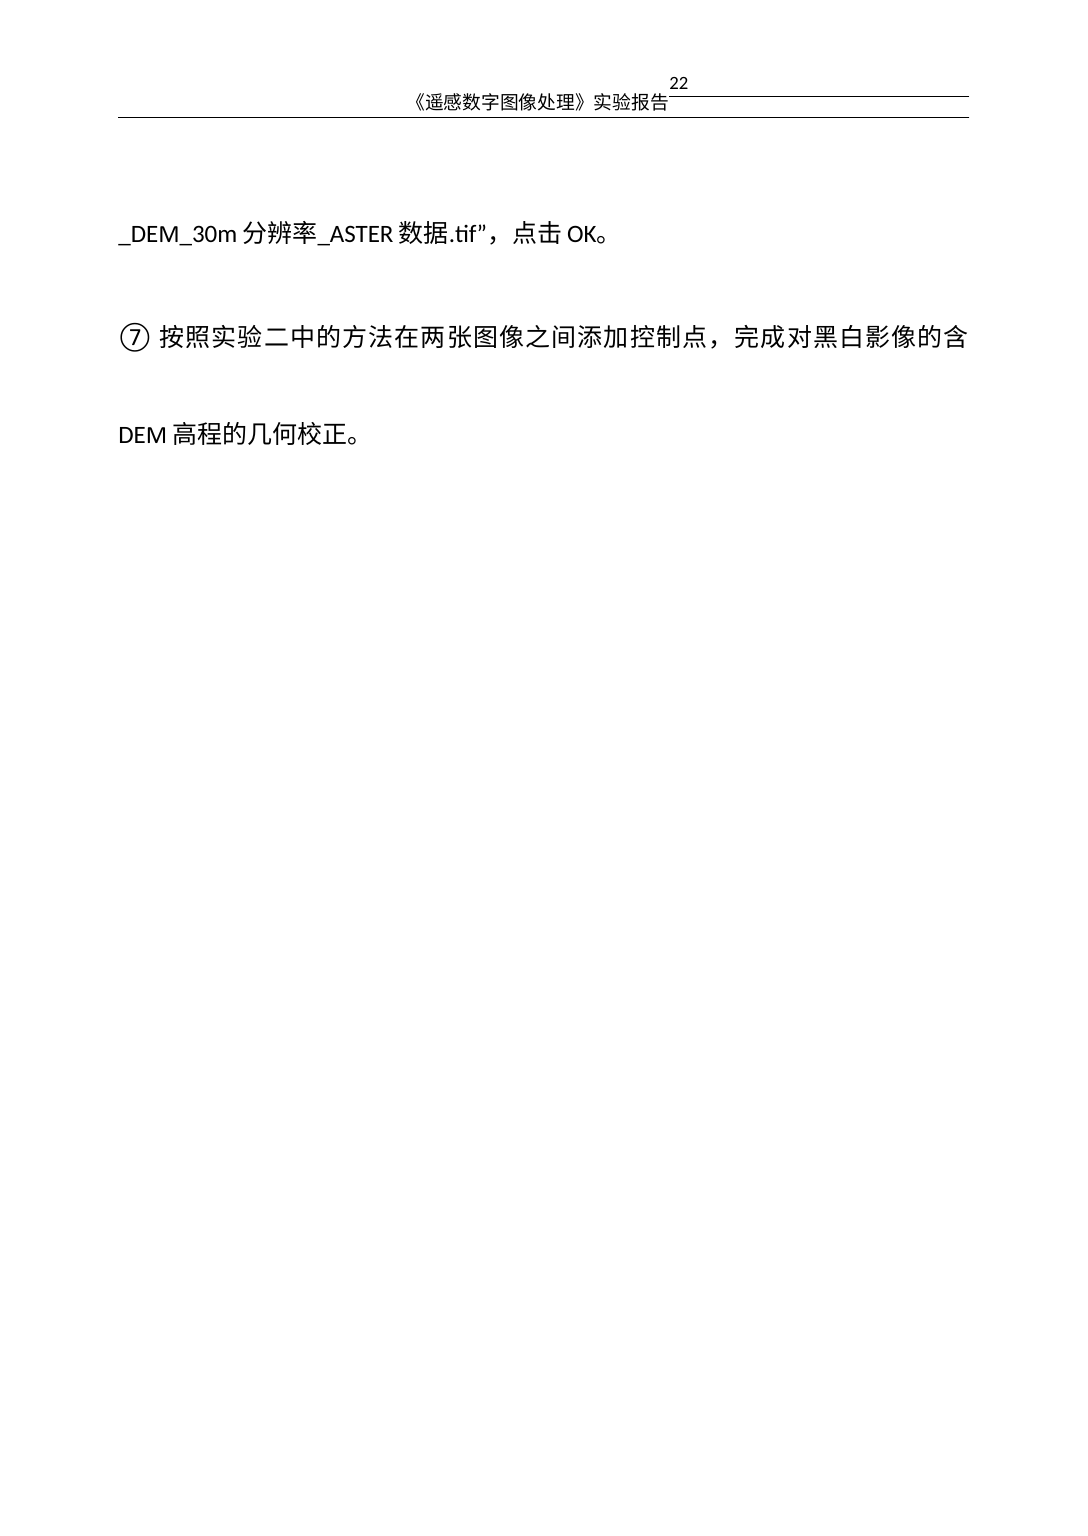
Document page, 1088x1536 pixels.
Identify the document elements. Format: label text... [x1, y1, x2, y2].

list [118, 199, 969, 264]
list ⑦ 按照实验二中的方法在两张图像之间添加控制点，完成对黑白影像的含DEM高程的几何校正。 [118, 303, 969, 465]
